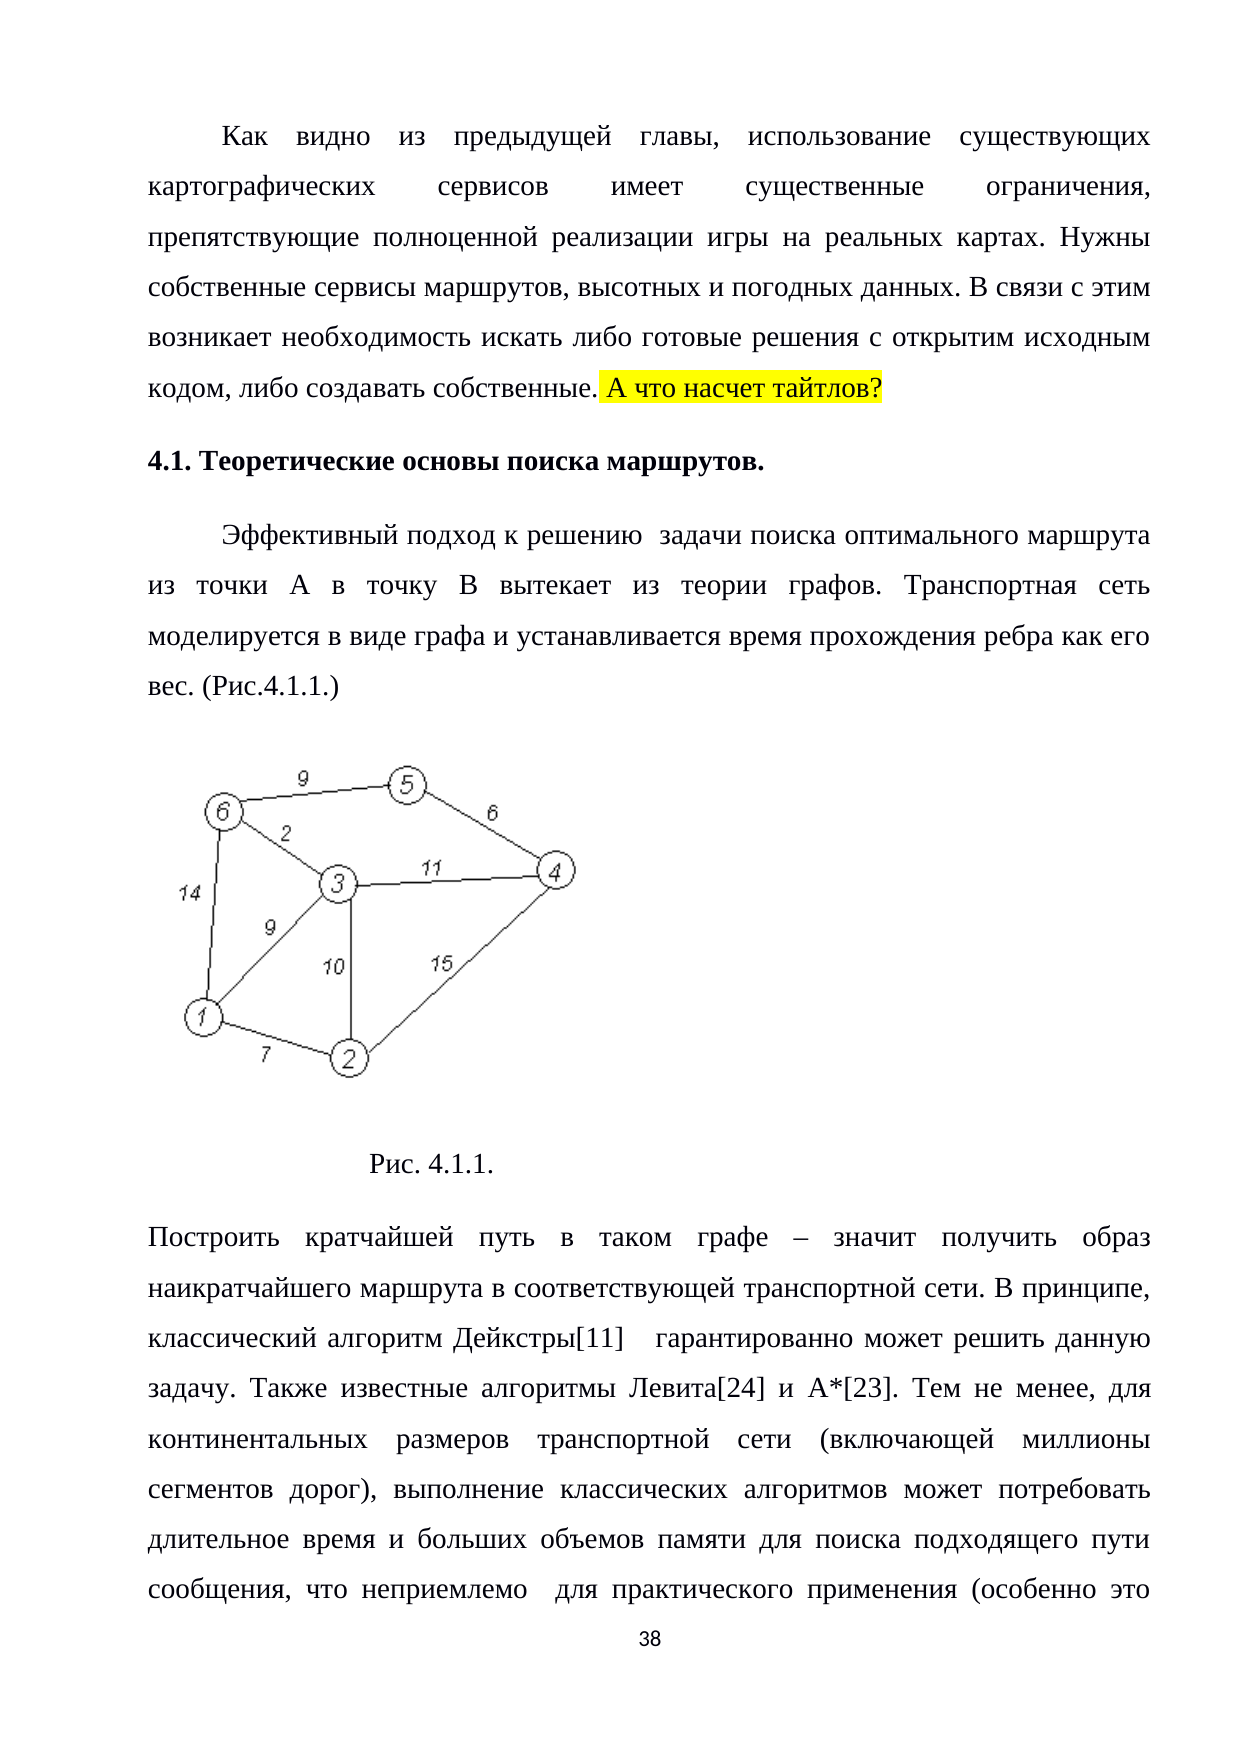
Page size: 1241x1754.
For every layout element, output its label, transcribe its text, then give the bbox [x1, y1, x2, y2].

text Эффективный подход к решению задачи поиска оптимального маршрута из точки А в точку В вытекает из теории графов. Транспортная сеть моделируется в виде графа и устанавливается время прохождения ребра как его вес. (Рис.4.1.1.) [148, 517, 1152, 702]
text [148, 1219, 1152, 1605]
text Как видно из предыдущей главы, использование существующих картографических сервисов имеет существенные ограничения, препятствующие полноценной реализации игры на реальных картах. Нужны собственные сервисы маршрутов, высотных и погодных данных. В связи с этим возникает необходимость искать либо готовые решения с открытим исходным кодом, либо создавать собственные. А что насчет тайтлов? [148, 118, 1152, 403]
text Рис. 4.1.1. [369, 742, 1152, 1179]
picture [147, 741, 590, 1089]
text 4.1. Теоретические основы поиска маршрутов. [148, 443, 1152, 477]
